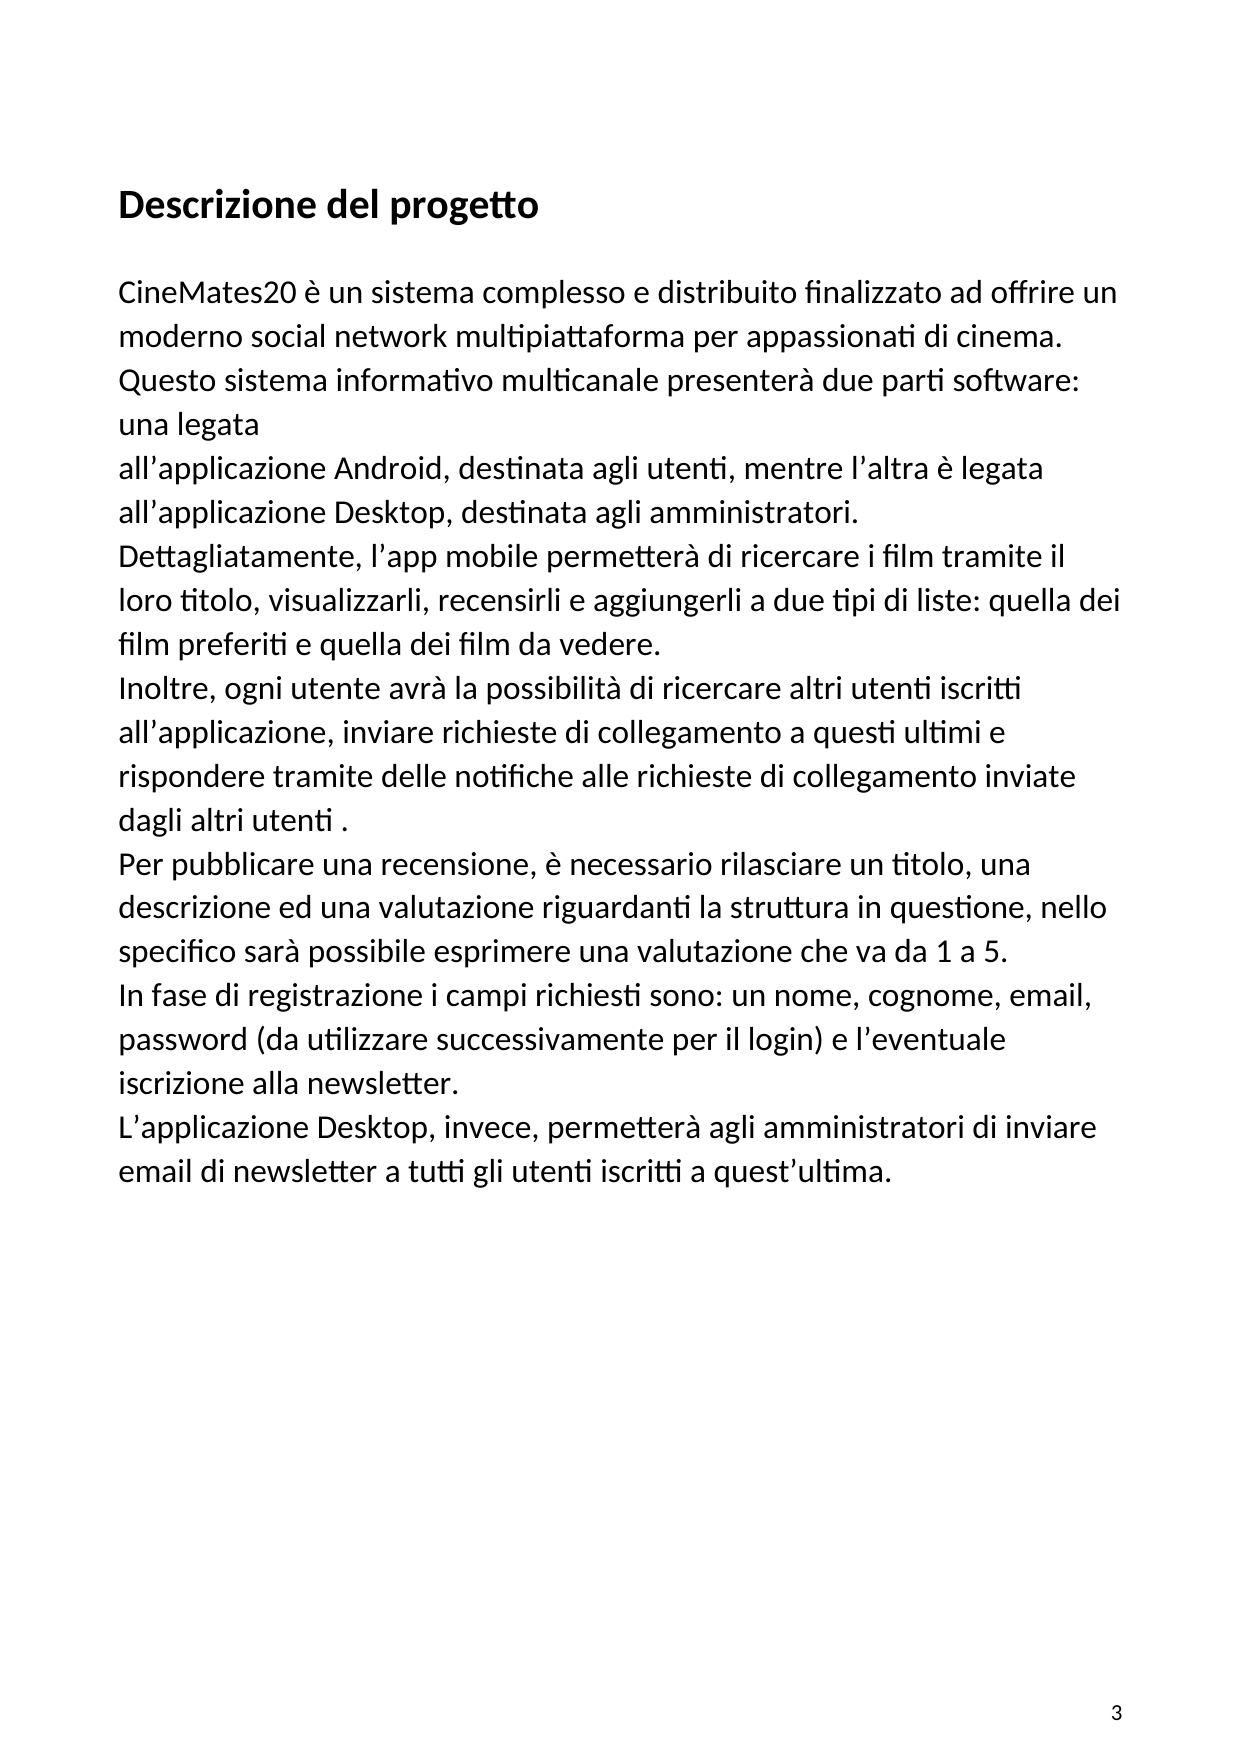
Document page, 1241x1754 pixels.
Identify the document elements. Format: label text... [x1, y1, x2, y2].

text Descrizione del progetto [118, 178, 1122, 229]
text Inoltre, ogni utente avrà la possibilità di ricercare altri utenti iscritti all’applicazione, inviare richieste di collegamento a questi ultimi e rispondere tramite delle notifiche alle richieste di collegamento inviate dagli altri utenti . [118, 667, 1122, 839]
text Dettagliatamente, l’app mobile permetterà di ricercare i film tramite il loro titolo, visualizzarli, recensirli e aggiungerli a due tipi di liste: quella dei film preferiti e quella dei film da vedere. [118, 535, 1122, 663]
text Per pubblicare una recensione, è necessario rilasciare un titolo, una descrizione ed una valutazione riguardanti la struttura in questione, nello specifico sarà possibile esprimere una valutazione che va da 1 a 5. [118, 843, 1122, 971]
text CineMates20 è un sistema complesso e distribuito finalizzato ad offrire un moderno social network multipiattaforma per appassionati di cinema. [118, 271, 1122, 356]
text L’applicazione Desktop, invece, permetterà agli amministratori di inviare email di newsletter a tutti gli utenti iscritti a quest’ultima. [118, 1106, 1122, 1191]
text all’applicazione Android, destinata agli utenti, mentre l’altra è legata all’applicazione Desktop, destinata agli amministratori. [118, 447, 1122, 532]
text In fase di registrazione i campi richiesti sono: un nome, cognome, email, password (da utilizzare successivamente per il login) e l’eventuale iscrizione alla newsletter. [118, 974, 1122, 1103]
text Questo sistema informativo multicanale presenterà due parti software: una legata [118, 359, 1122, 444]
